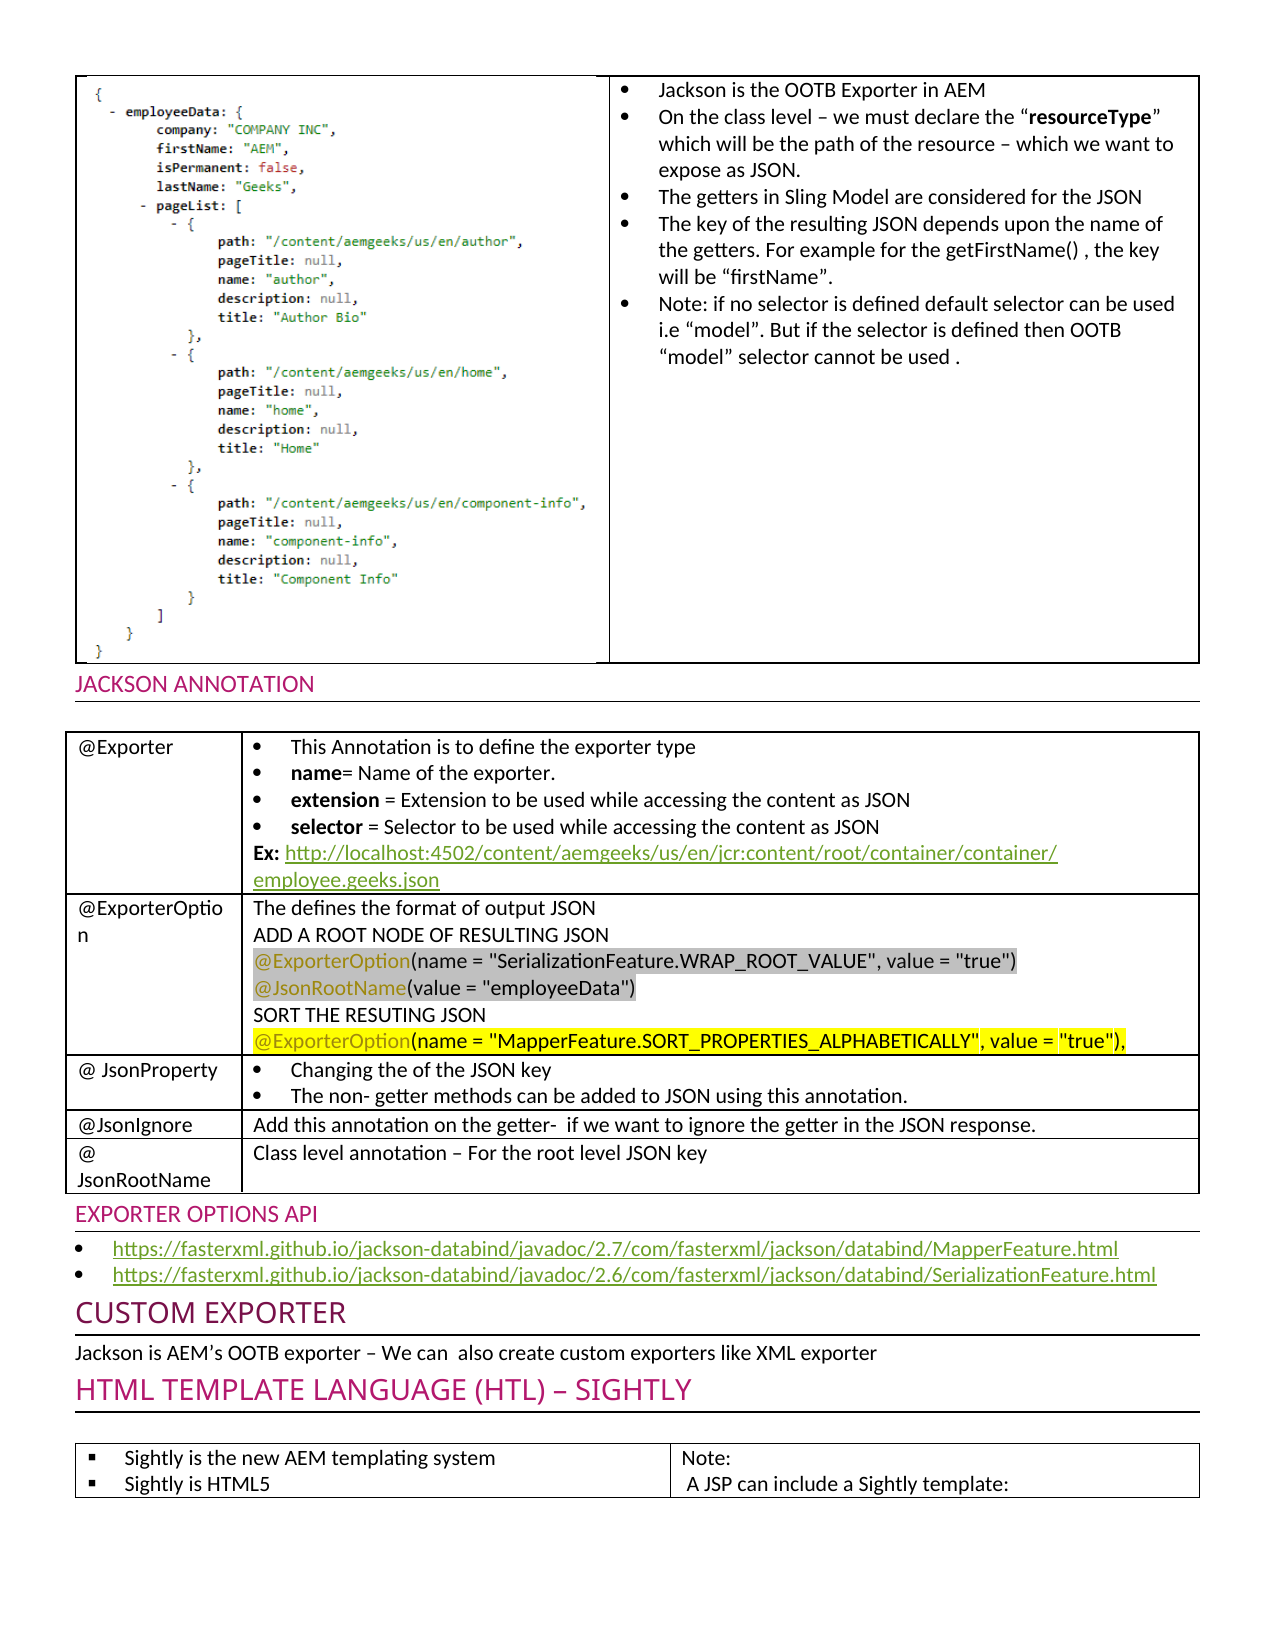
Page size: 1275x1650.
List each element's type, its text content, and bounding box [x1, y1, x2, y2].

subtitle JACKSON ANNOTATION [75, 668, 1200, 701]
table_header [671, 1444, 1199, 1497]
table_cell The defines the format of output JSON ADD A ROOT NODE OF RESULTING JSON @ExporterOption(name = "SerializationFeature.WRAP_ROOT_VALUE", value = "true") @JsonRootName(value = "employeeData") SORT THE RESUTING JSON @ExporterOption(name = "MapperFeature.SORT_PROPERTIES_ALPHABETICALLY", value = "true"), [243, 895, 1198, 1054]
text Jackson is AEM’s OOTB exporter – We can also create custom exporters like XML exporter [75, 1339, 1200, 1365]
subtitle HTML TEMPLATE LANGUAGE (HTL) – SIGHTLY [75, 1369, 1200, 1411]
subtitle EXPORTER OPTIONS API [75, 1198, 1200, 1231]
subtitle CUSTOM EXPORTER [75, 1292, 1200, 1334]
table_header Jackson is the OOTB Exporter in AEM On the class level – we must declare the “resourceType” which will be the path of the resource – which we want to expose as JSON. The getters in Sling Model are considered for the JSON The key of the resulting JSON depends upon the name of the getters. For example for the getFirstName() , the key will be “firstName”. Note: if no selector is defined default selector can be used i.e “model”. But if the selector is defined then OOTB “model” selector cannot be used . [610, 77, 1198, 662]
table_cell Changing the of the JSON key The non- getter methods can be added to JSON using this annotation. [243, 1056, 1198, 1109]
list https://fasterxml.github.io/jackson-databind/javadoc/2.6/com/fasterxml/jackson/databind/SerializationFeature.html [75, 1261, 1200, 1288]
table_cell Class level annotation – For the root level JSON key [243, 1139, 1198, 1192]
table_cell @ JsonRootName [67, 1139, 241, 1192]
table_cell @JsonIgnore [67, 1111, 241, 1137]
table_cell @ JsonProperty [67, 1056, 241, 1109]
table_cell Add this annotation on the getter- if we want to ignore the getter in the JSON response. [243, 1111, 1198, 1137]
picture [87, 76, 597, 663]
table_header [597, 77, 609, 662]
table_header [77, 77, 87, 662]
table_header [76, 1444, 670, 1497]
list https://fasterxml.github.io/jackson-databind/javadoc/2.7/com/fasterxml/jackson/databind/MapperFeature.html [75, 1235, 1200, 1261]
table_header @Exporter [67, 733, 241, 893]
table_header This Annotation is to define the exporter type name= Name of the exporter. extension = Extension to be used while accessing the content as JSON selector = Selector to be used while accessing the content as JSON Ex: http://localhost:4502/content/aemgeeks/us/en/jcr:content/root/container/container/employee.geeks.json [243, 733, 1198, 893]
table_cell @ExporterOption [67, 895, 241, 1054]
